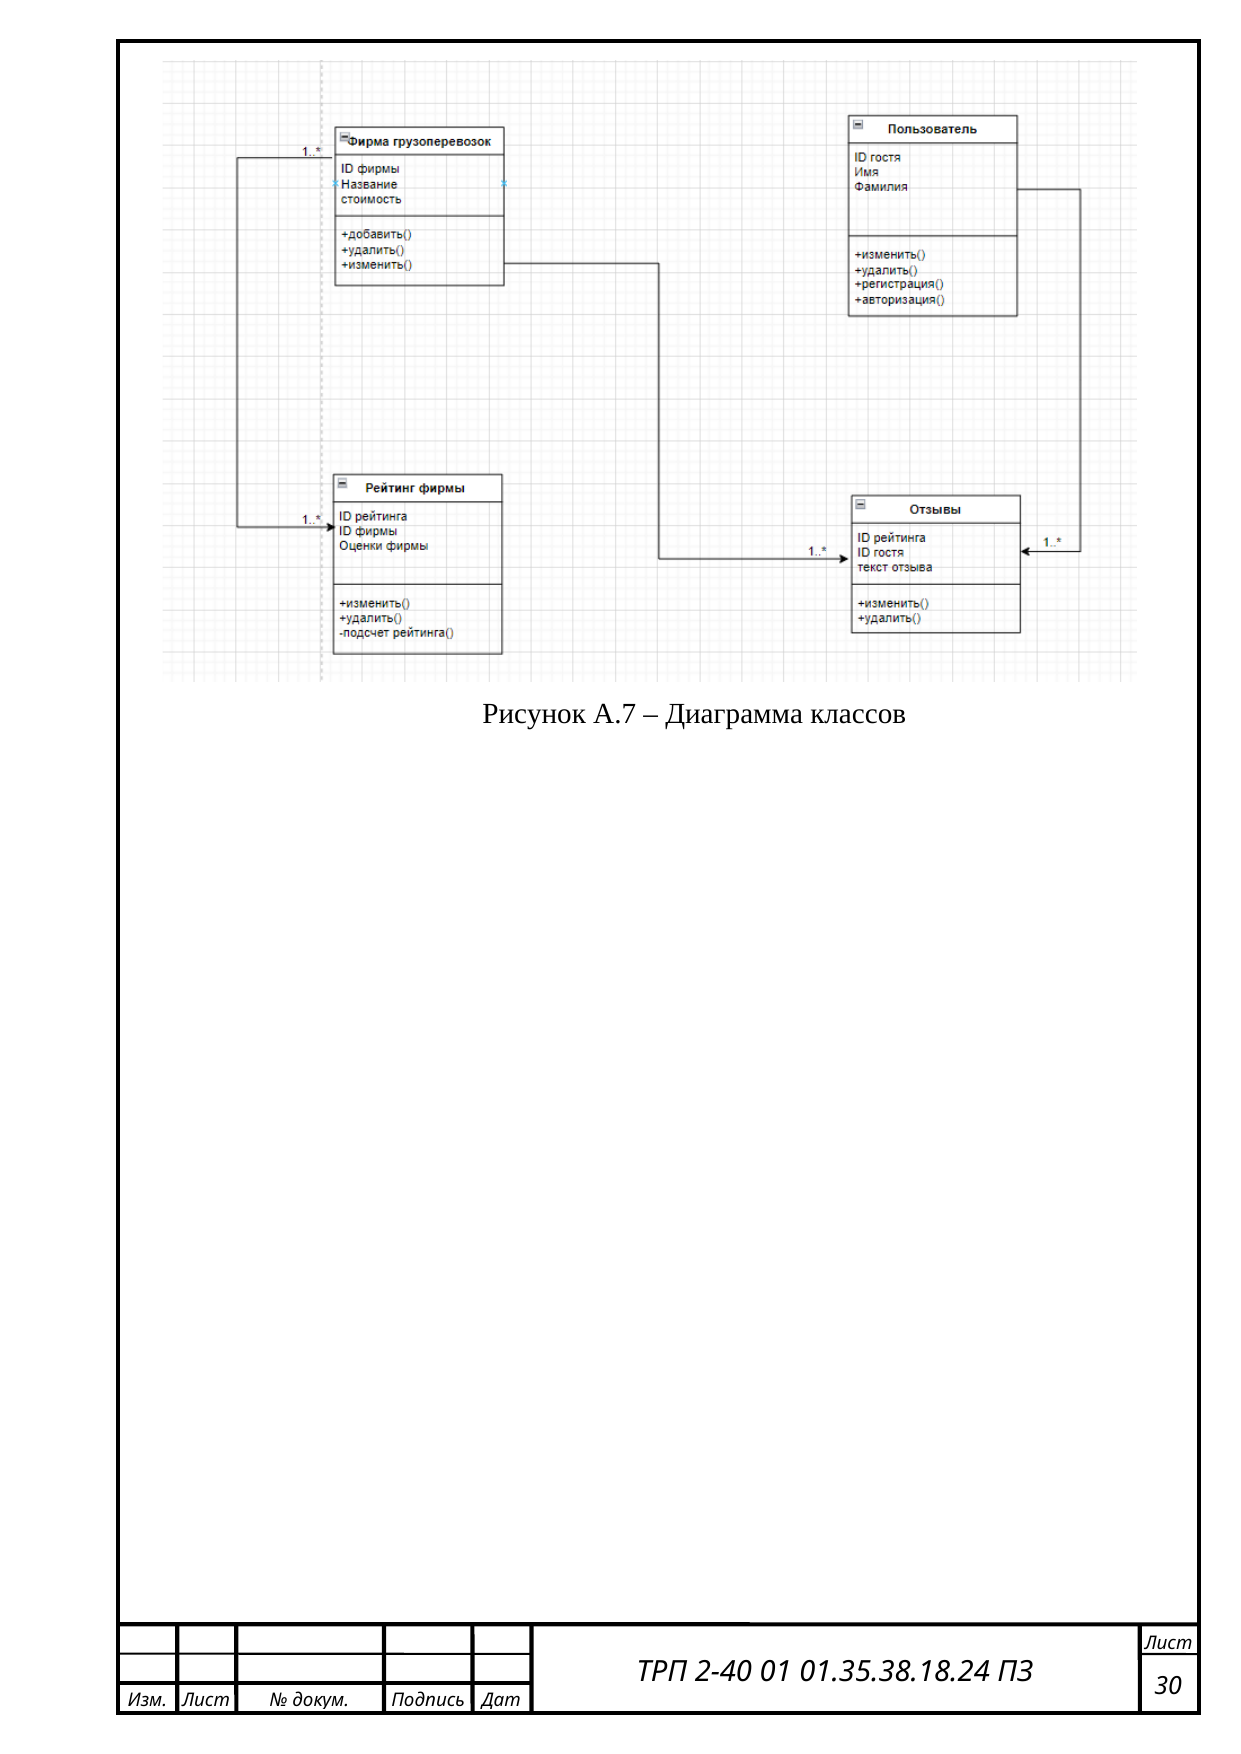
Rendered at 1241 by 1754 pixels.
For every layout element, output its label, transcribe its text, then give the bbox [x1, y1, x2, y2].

picture [162, 60, 1137, 682]
text Рисунок А.7 – Диаграмма классов [118, 694, 1181, 731]
